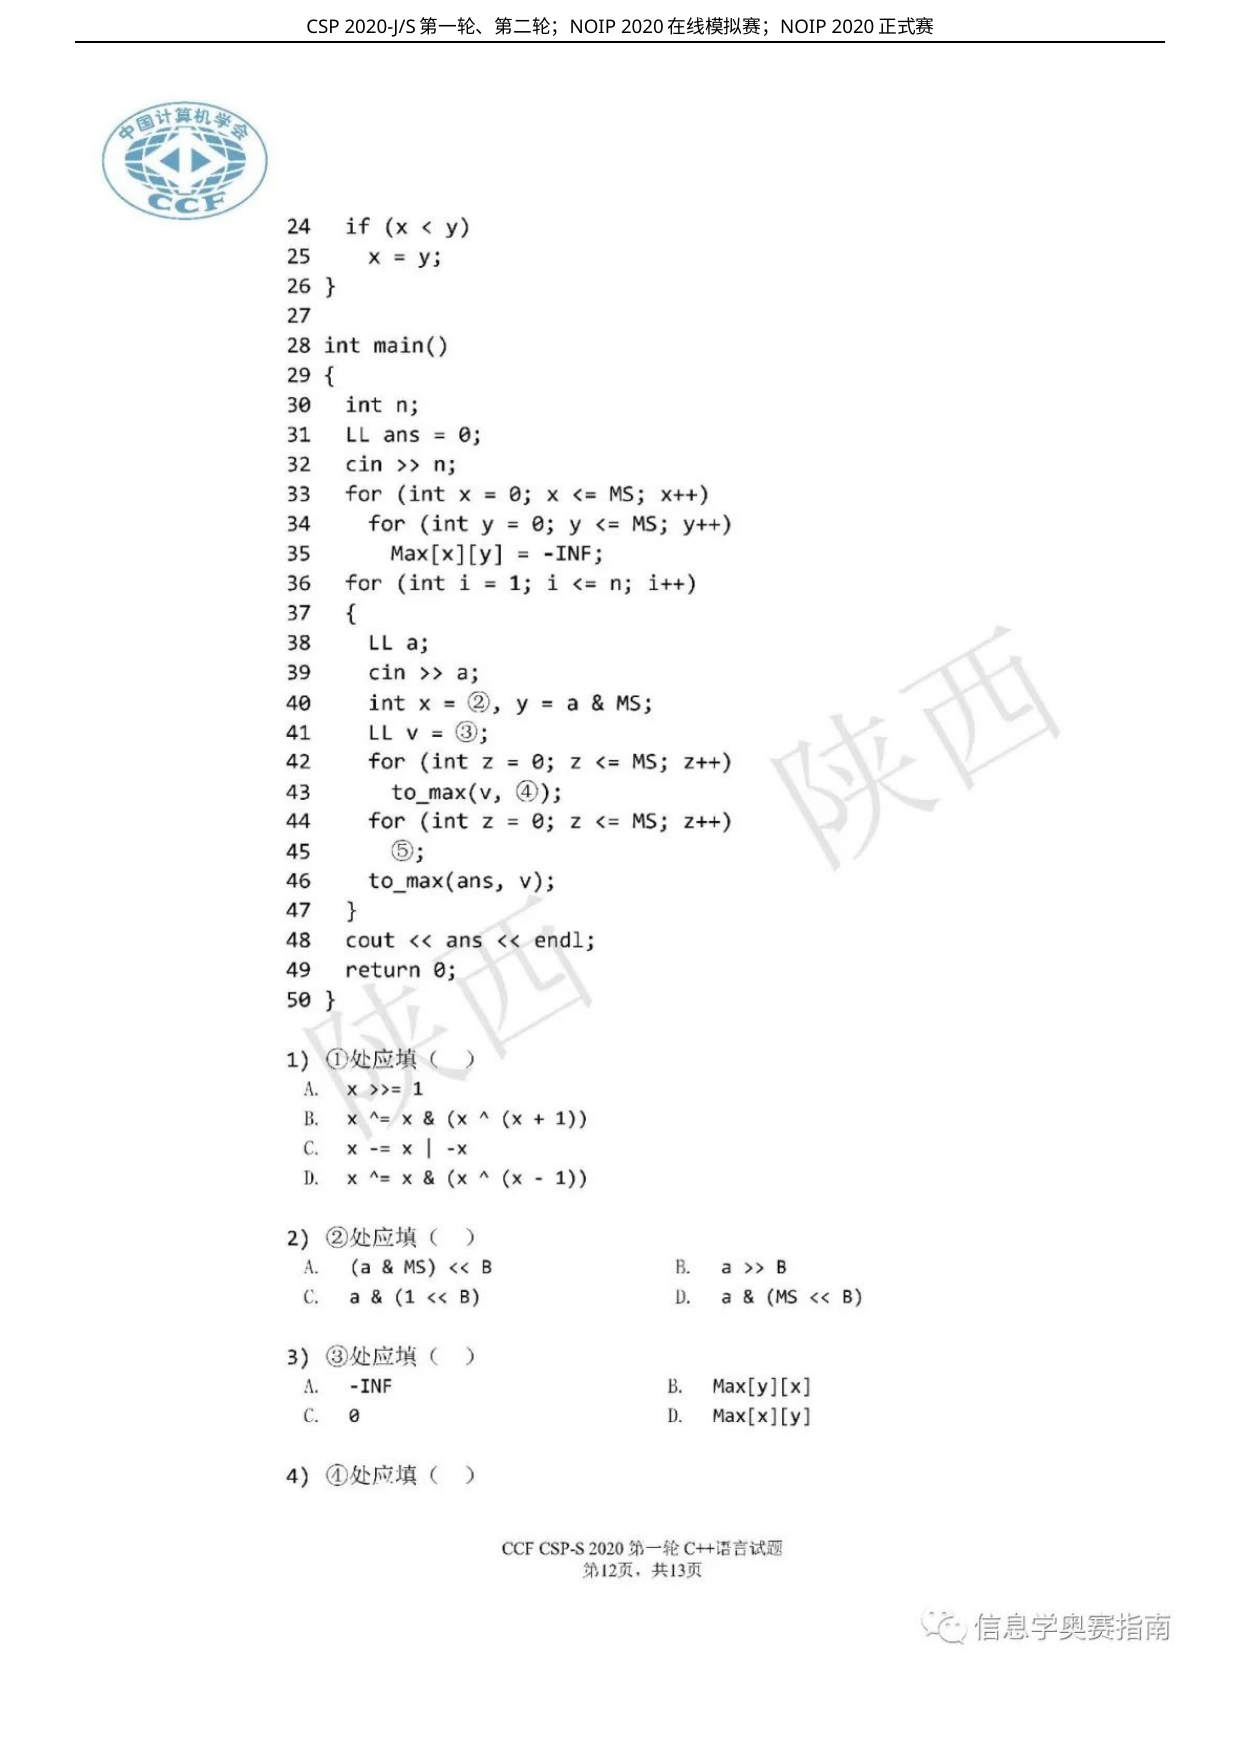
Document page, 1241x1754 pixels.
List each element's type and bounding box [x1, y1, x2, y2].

picture [75, 75, 1208, 1677]
